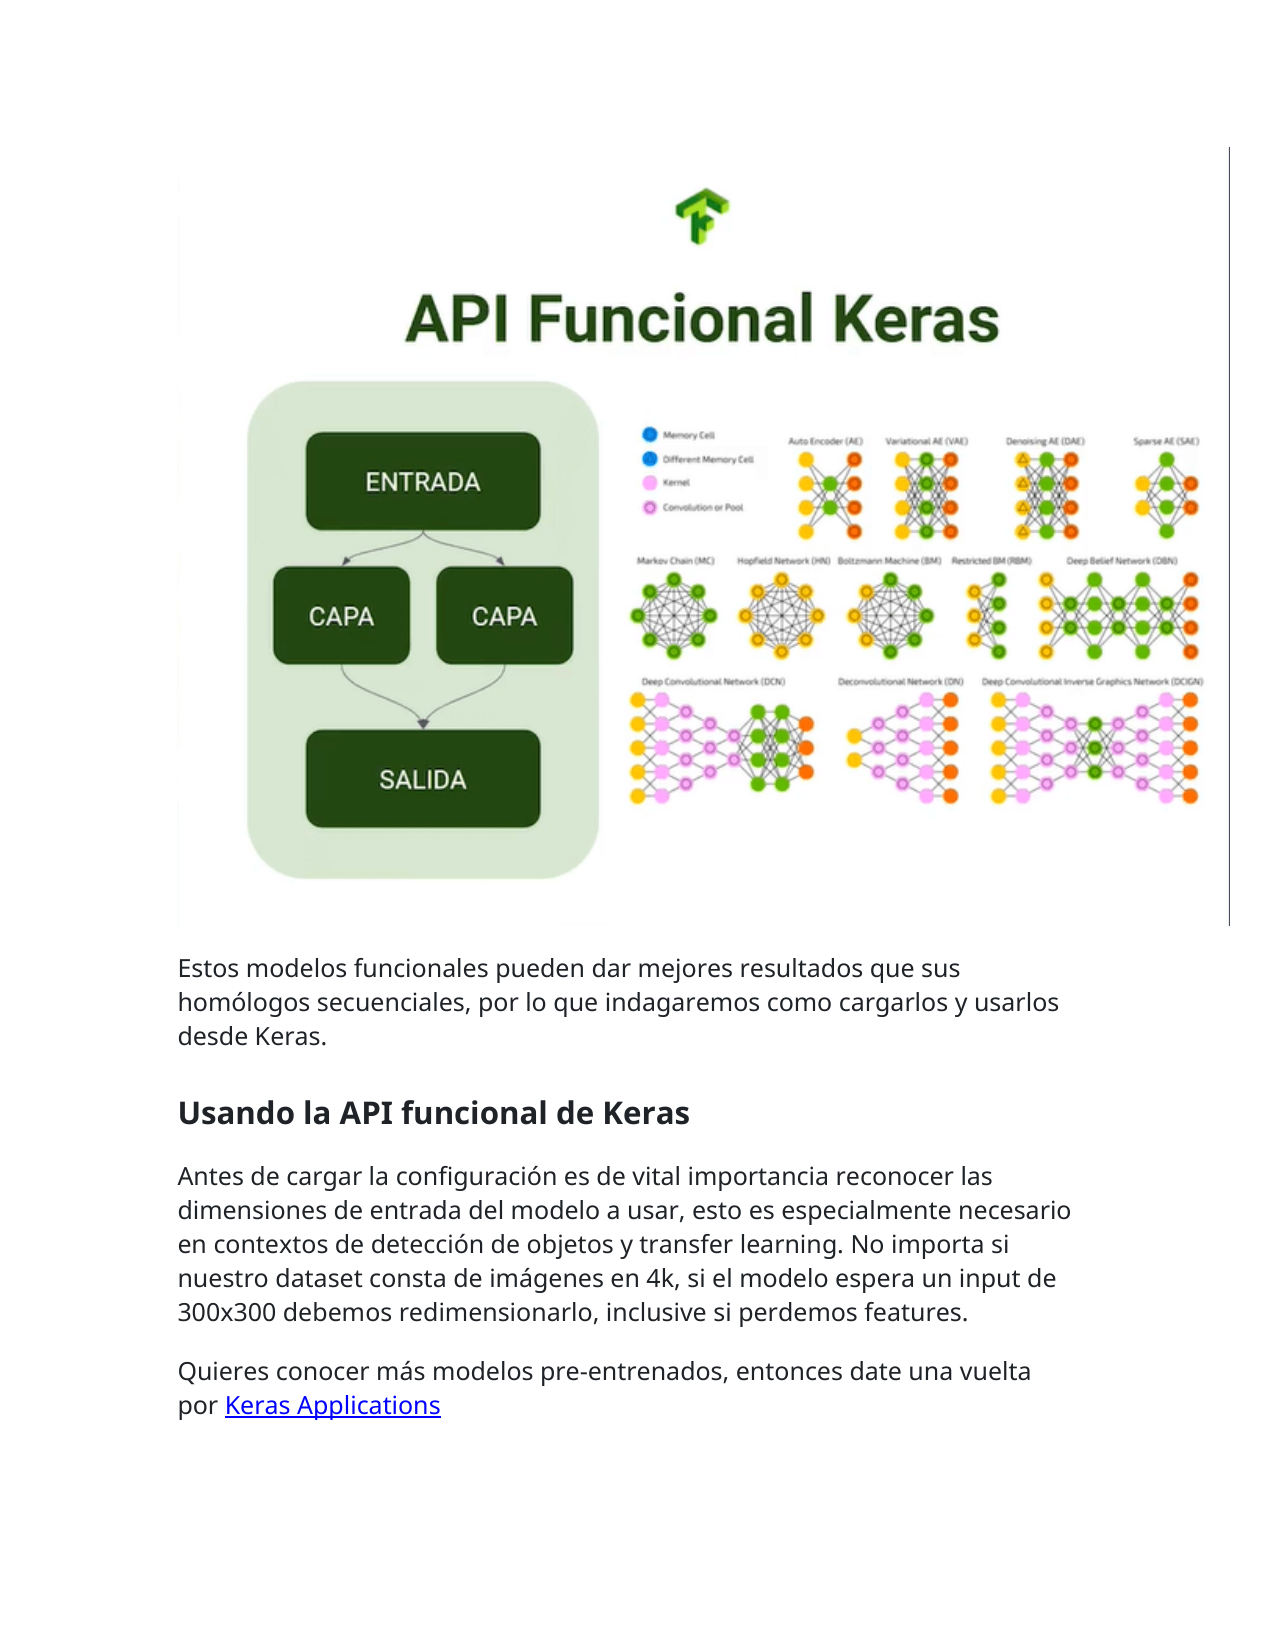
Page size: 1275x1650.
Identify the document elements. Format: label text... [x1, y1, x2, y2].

text Quieres conocer más modelos pre-entrenados, entonces date una vuelta por Keras Applications [177, 1353, 1098, 1422]
text Antes de cargar la configuración es de vital importancia reconocer las dimensiones de entrada del modelo a usar, esto es especialmente necesario en contextos de detección de objetos y transfer learning. No importa si nuestro dataset consta de imágenes en 4k, si el modelo espera un input de 300x300 debemos redimensionarlo, inclusive si perdemos features. [177, 1158, 1098, 1328]
text Estos modelos funcionales pueden dar mejores resultados que sus homólogos secuenciales, por lo que indagaremos como cargarlos y usarlos desde Keras. [177, 951, 1098, 1053]
text Usando la API funcional de Keras [177, 1091, 1098, 1133]
picture [177, 147, 1230, 926]
